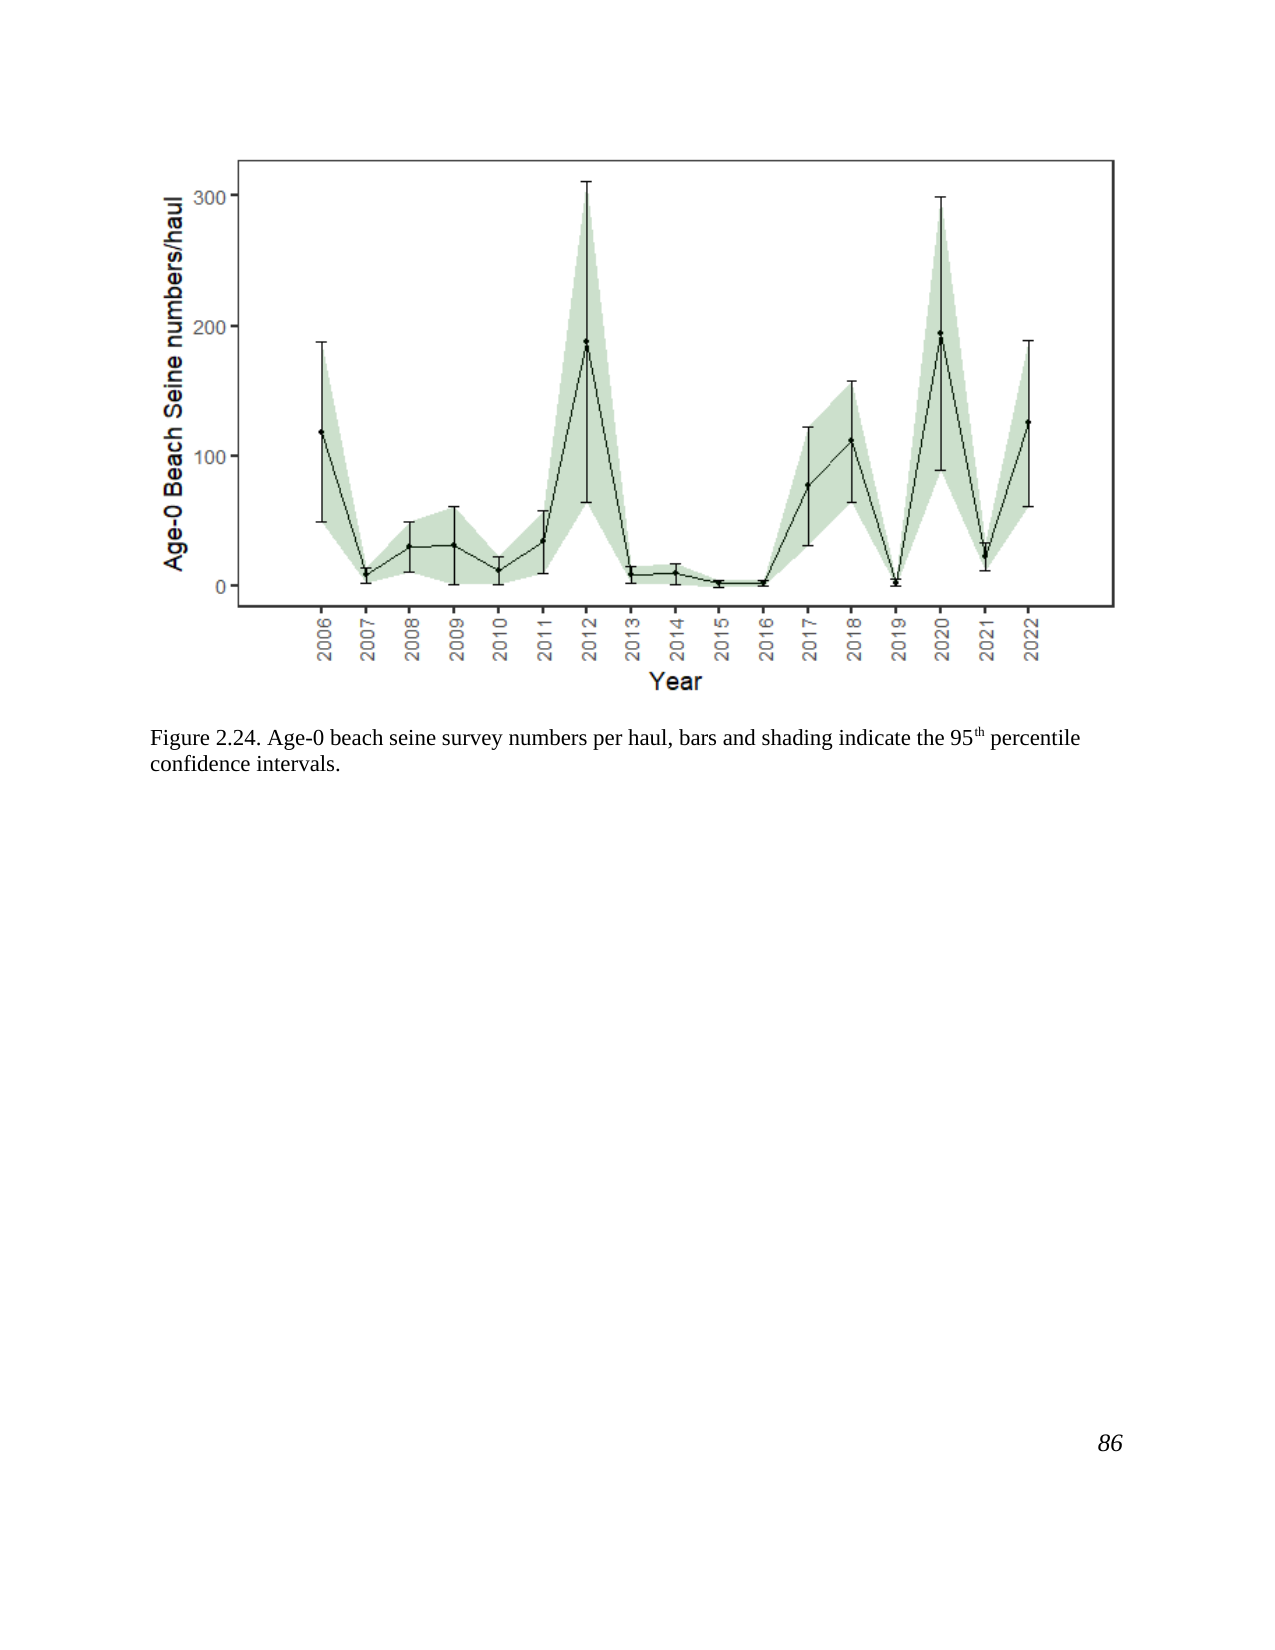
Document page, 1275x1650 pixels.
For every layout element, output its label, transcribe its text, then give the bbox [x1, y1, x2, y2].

text Figure 2.24. Age-0 beach seine survey numbers per haul, bars and shading indicate the 95th percentile confidence intervals. [150, 724, 1125, 776]
picture [150, 150, 1125, 707]
